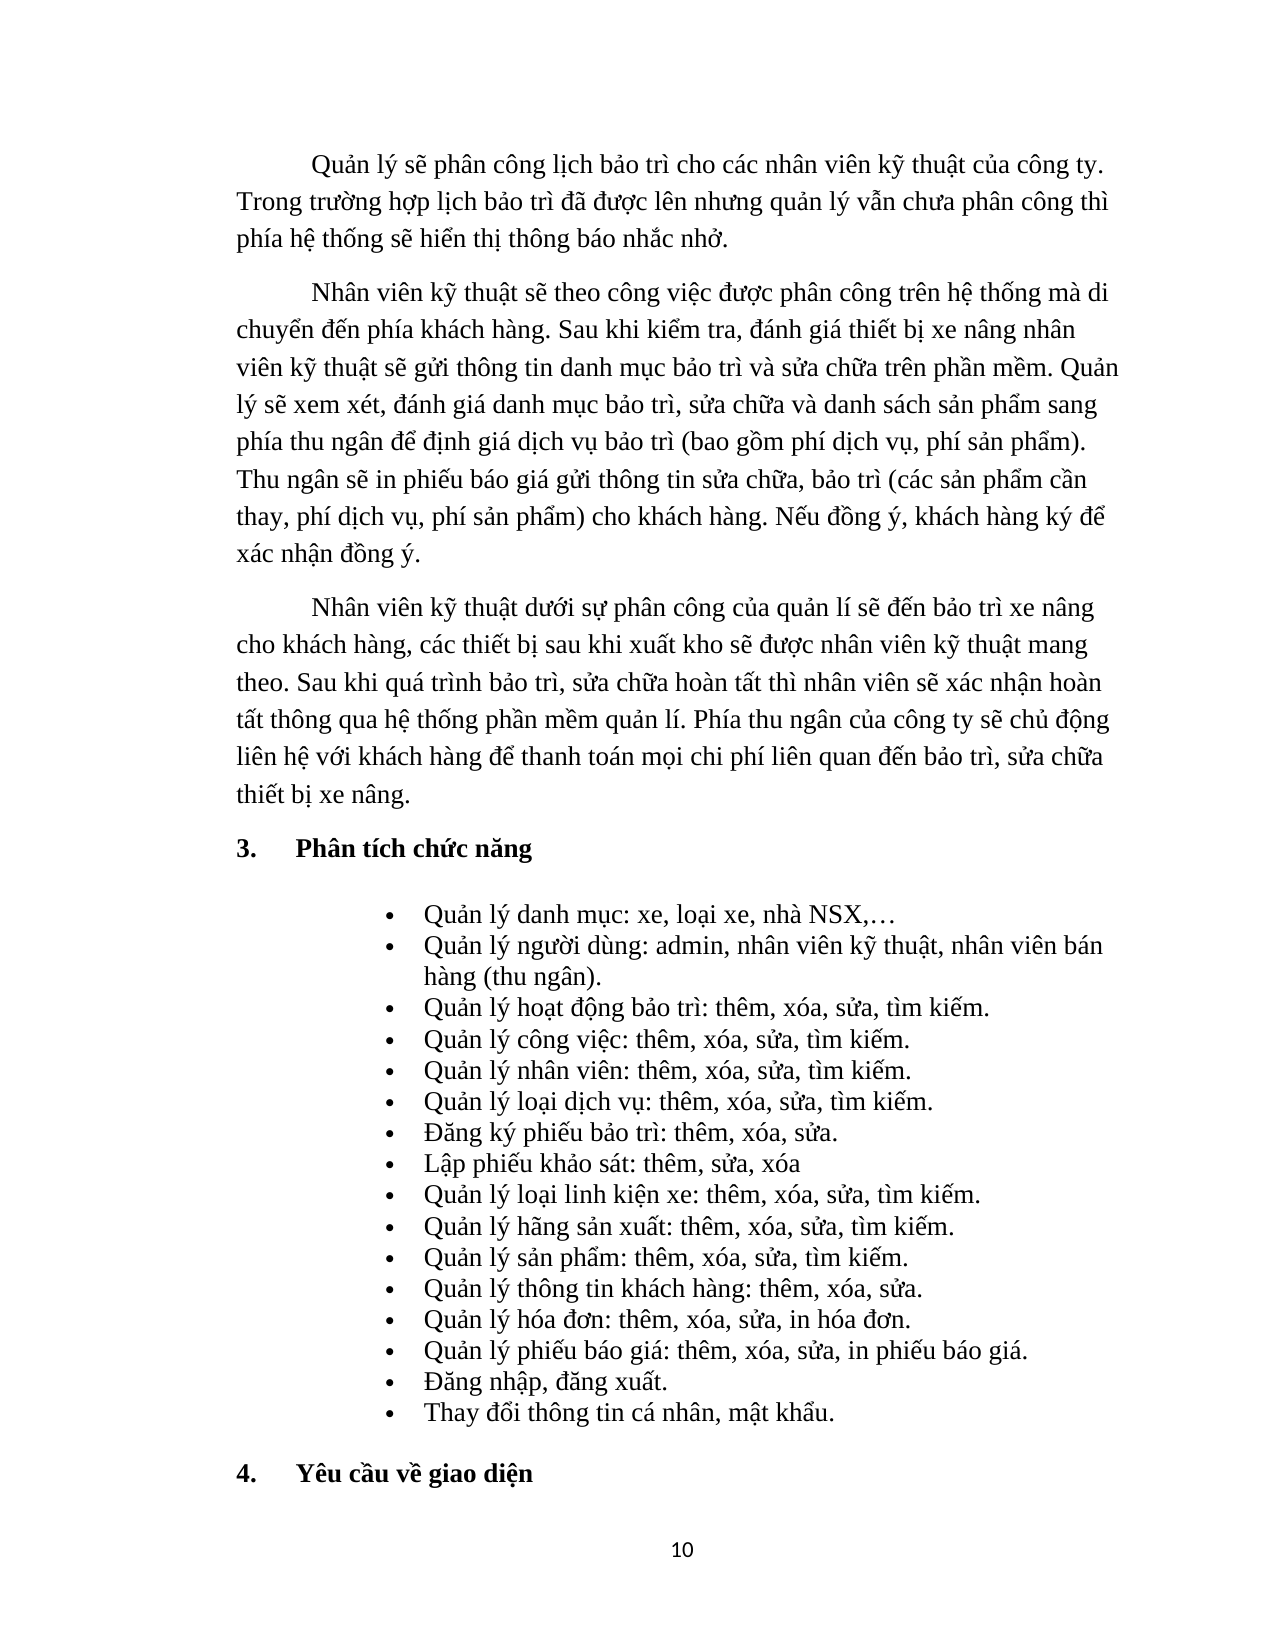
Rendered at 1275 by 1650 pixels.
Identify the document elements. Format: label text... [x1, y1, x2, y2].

list Quản lý người dùng: admin, nhân viên kỹ thuật, nhân viên bán hàng (thu ngân). [386, 929, 1127, 992]
list Quản lý loại linh kiện xe: thêm, xóa, sửa, tìm kiếm. [386, 1178, 1127, 1209]
list Thay đổi thông tin cá nhân, mật khẩu. [386, 1396, 1127, 1428]
list Quản lý phiếu báo giá: thêm, xóa, sửa, in phiếu báo giá. [386, 1334, 1127, 1365]
list Phân tích chức năng [236, 832, 1127, 863]
text Nhân viên kỹ thuật sẽ theo công việc được phân công trên hệ thống mà di chuyển đến phía khách hàng. Sau khi kiểm tra, đánh giá thiết bị xe nâng nhân viên kỹ thuật sẽ gửi thông tin danh mục bảo trì và sửa chữa trên phần mềm. Quản lý sẽ xem xét, đánh giá danh mục bảo trì, sửa chữa và danh sách sản phẩm sang phía thu ngân để định giá dịch vụ bảo trì (bao gồm phí dịch vụ, phí sản phẩm). Thu ngân sẽ in phiếu báo giá gửi thông tin sửa chữa, bảo trì (các sản phẩm cần thay, phí dịch vụ, phí sản phẩm) cho khách hàng. Nếu đồng ý, khách hàng ký để xác nhận đồng ý. [236, 276, 1127, 568]
list Quản lý nhân viên: thêm, xóa, sửa, tìm kiếm. [386, 1054, 1127, 1085]
text Quản lý sẽ phân công lịch bảo trì cho các nhân viên kỹ thuật của công ty. Trong trường hợp lịch bảo trì đã được lên nhưng quản lý vẫn chưa phân công thì phía hệ thống sẽ hiển thị thông báo nhắc nhở. [236, 148, 1127, 253]
list Quản lý sản phẩm: thêm, xóa, sửa, tìm kiếm. [386, 1241, 1127, 1272]
list Quản lý thông tin khách hàng: thêm, xóa, sửa. [386, 1272, 1127, 1303]
list Quản lý hóa đơn: thêm, xóa, sửa, in hóa đơn. [386, 1303, 1127, 1334]
list Quản lý loại dịch vụ: thêm, xóa, sửa, tìm kiếm. [386, 1085, 1127, 1116]
list Yêu cầu về giao diện [236, 1457, 1127, 1488]
list Lập phiếu khảo sát: thêm, sửa, xóa [386, 1147, 1127, 1178]
list Đăng nhập, đăng xuất. [386, 1365, 1127, 1396]
list Đăng ký phiếu bảo trì: thêm, xóa, sửa. [386, 1116, 1127, 1147]
list Quản lý danh mục: xe, loại xe, nhà NSX,… [386, 898, 1127, 929]
list Quản lý hãng sản xuất: thêm, xóa, sửa, tìm kiếm. [386, 1209, 1127, 1241]
text Nhân viên kỹ thuật dưới sự phân công của quản lí sẽ đến bảo trì xe nâng cho khách hàng, các thiết bị sau khi xuất kho sẽ được nhân viên kỹ thuật mang theo. Sau khi quá trình bảo trì, sửa chữa hoàn tất thì nhân viên sẽ xác nhận hoàn tất thông qua hệ thống phần mềm quản lí. Phía thu ngân của công ty sẽ chủ động liên hệ với khách hàng để thanh toán mọi chi phí liên quan đến bảo trì, sửa chữa thiết bị xe nâng. [236, 591, 1127, 809]
list Quản lý hoạt động bảo trì: thêm, xóa, sửa, tìm kiếm. [386, 992, 1127, 1023]
list Quản lý công việc: thêm, xóa, sửa, tìm kiếm. [386, 1023, 1127, 1054]
